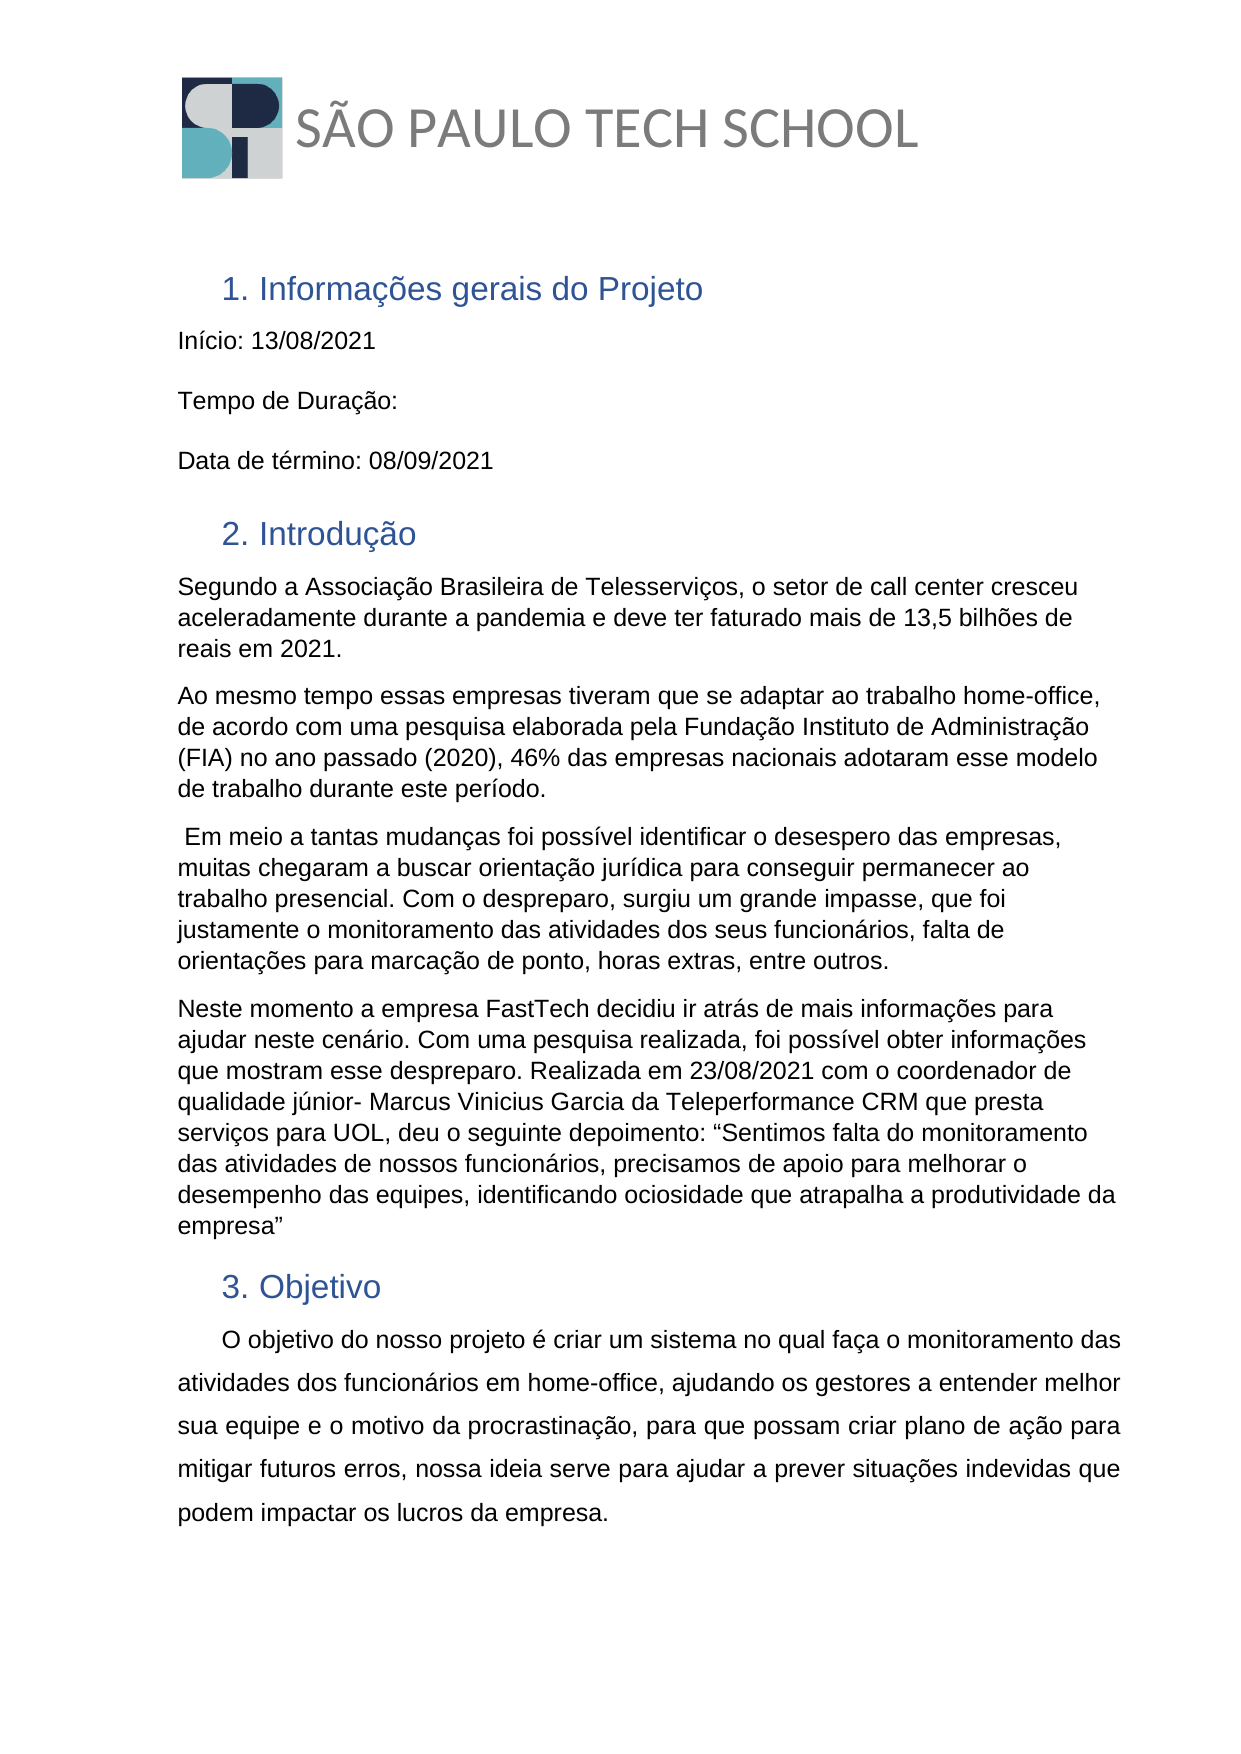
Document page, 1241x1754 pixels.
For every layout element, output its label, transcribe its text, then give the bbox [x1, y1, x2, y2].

subtitle Introdução [221, 514, 1122, 552]
text Tempo de Duração: [177, 386, 1122, 415]
text Início: 13/08/2021 [177, 326, 1122, 355]
subtitle Informações gerais do Projeto [221, 269, 1122, 307]
text O objetivo do nosso projeto é criar um sistema no qual faça o monitoramento das atividades dos funcionários em home-office, ajudando os gestores a entender melhor sua equipe e o motivo da procrastinação, para que possam criar plano de ação para mitigar futuros erros, nossa ideia serve para ajudar a prever situações indevidas que podem impactar os lucros da empresa. [177, 1325, 1122, 1526]
picture [177, 73, 288, 180]
text Ao mesmo tempo essas empresas tiveram que se adaptar ao trabalho home-office, de acordo com uma pesquisa elaborada pela Fundação Instituto de Administração (FIA) no ano passado (2020), 46% das empresas nacionais adotaram esse modelo de trabalho durante este período. [177, 681, 1122, 803]
subtitle Objetivo [221, 1267, 1122, 1306]
text Neste momento a empresa FastTech decidiu ir atrás de mais informações para ajudar neste cenário. Com uma pesquisa realizada, foi possível obter informações que mostram esse despreparo. Realizada em 23/08/2021 com o coordenador de qualidade júnior- Marcus Vinicius Garcia da Teleperformance CRM que presta serviços para UOL, deu o seguinte depoimento: “Sentimos falta do monitoramento das atividades de nossos funcionários, precisamos de apoio para melhorar o desempenho das equipes, identificando ociosidade que atrapalha a produtividade da empresa” [177, 994, 1122, 1240]
text Em meio a tantas mudanças foi possível identificar o desespero das empresas, muitas chegaram a buscar orientação jurídica para conseguir permanecer ao trabalho presencial. Com o despreparo, surgiu um grande impasse, que foi justamente o monitoramento das atividades dos seus funcionários, falta de orientações para marcação de ponto, horas extras, entre outros. [177, 822, 1122, 975]
text Data de término: 08/09/2021 [177, 446, 1122, 474]
text Segundo a Associação Brasileira de Telesserviços, o setor de call center cresceu aceleradamente durante a pandemia e deve ter faturado mais de 13,5 bilhões de reais em 2021. [177, 572, 1122, 662]
